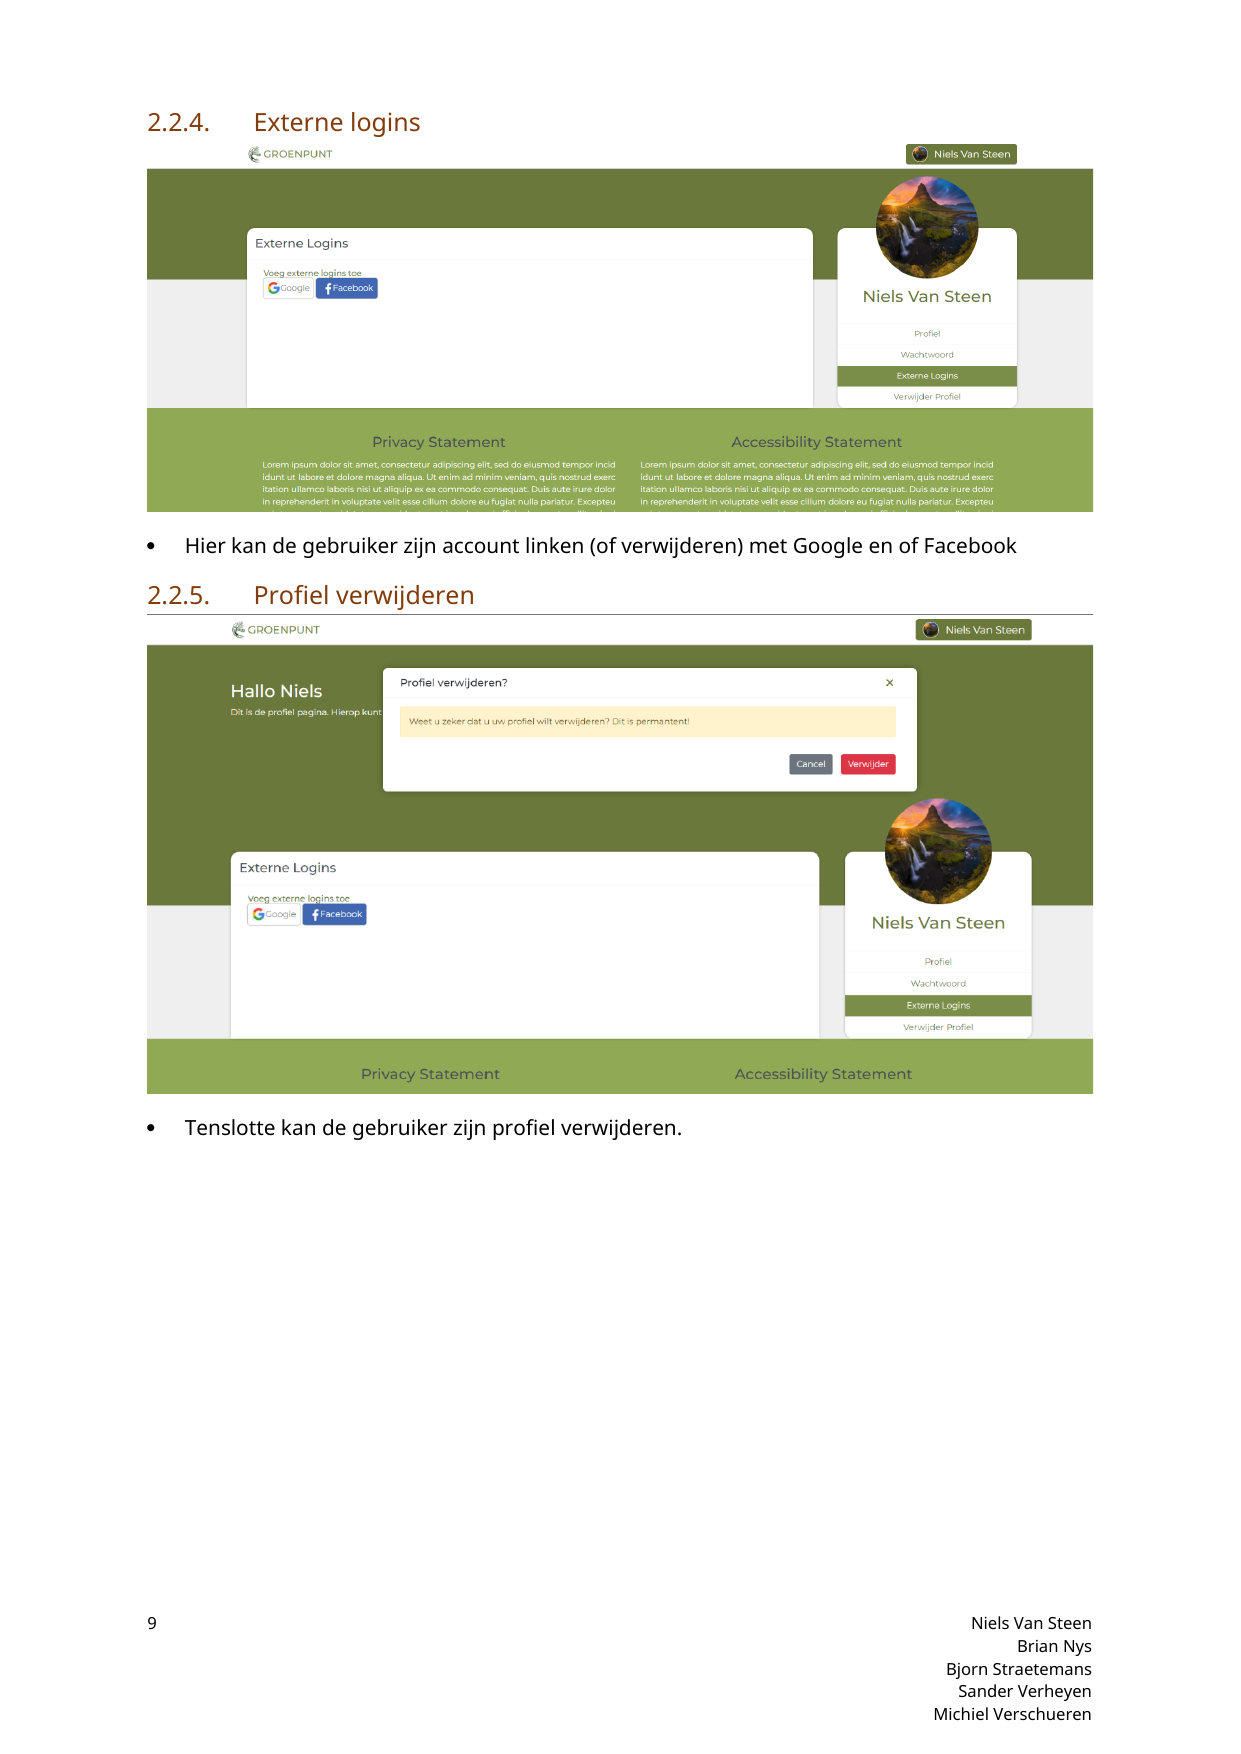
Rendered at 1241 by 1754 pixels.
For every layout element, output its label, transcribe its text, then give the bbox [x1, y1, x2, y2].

list Hier kan de gebruiker zijn account linken (of verwijderen) met Google en of Facebook [147, 531, 1093, 559]
subtitle Externe logins [147, 105, 1093, 139]
picture [147, 141, 1094, 512]
list Tenslotte kan de gebruiker zijn profiel verwijderen. [147, 1113, 1093, 1141]
subtitle Profiel verwijderen [147, 578, 1093, 612]
picture [147, 614, 1094, 1094]
